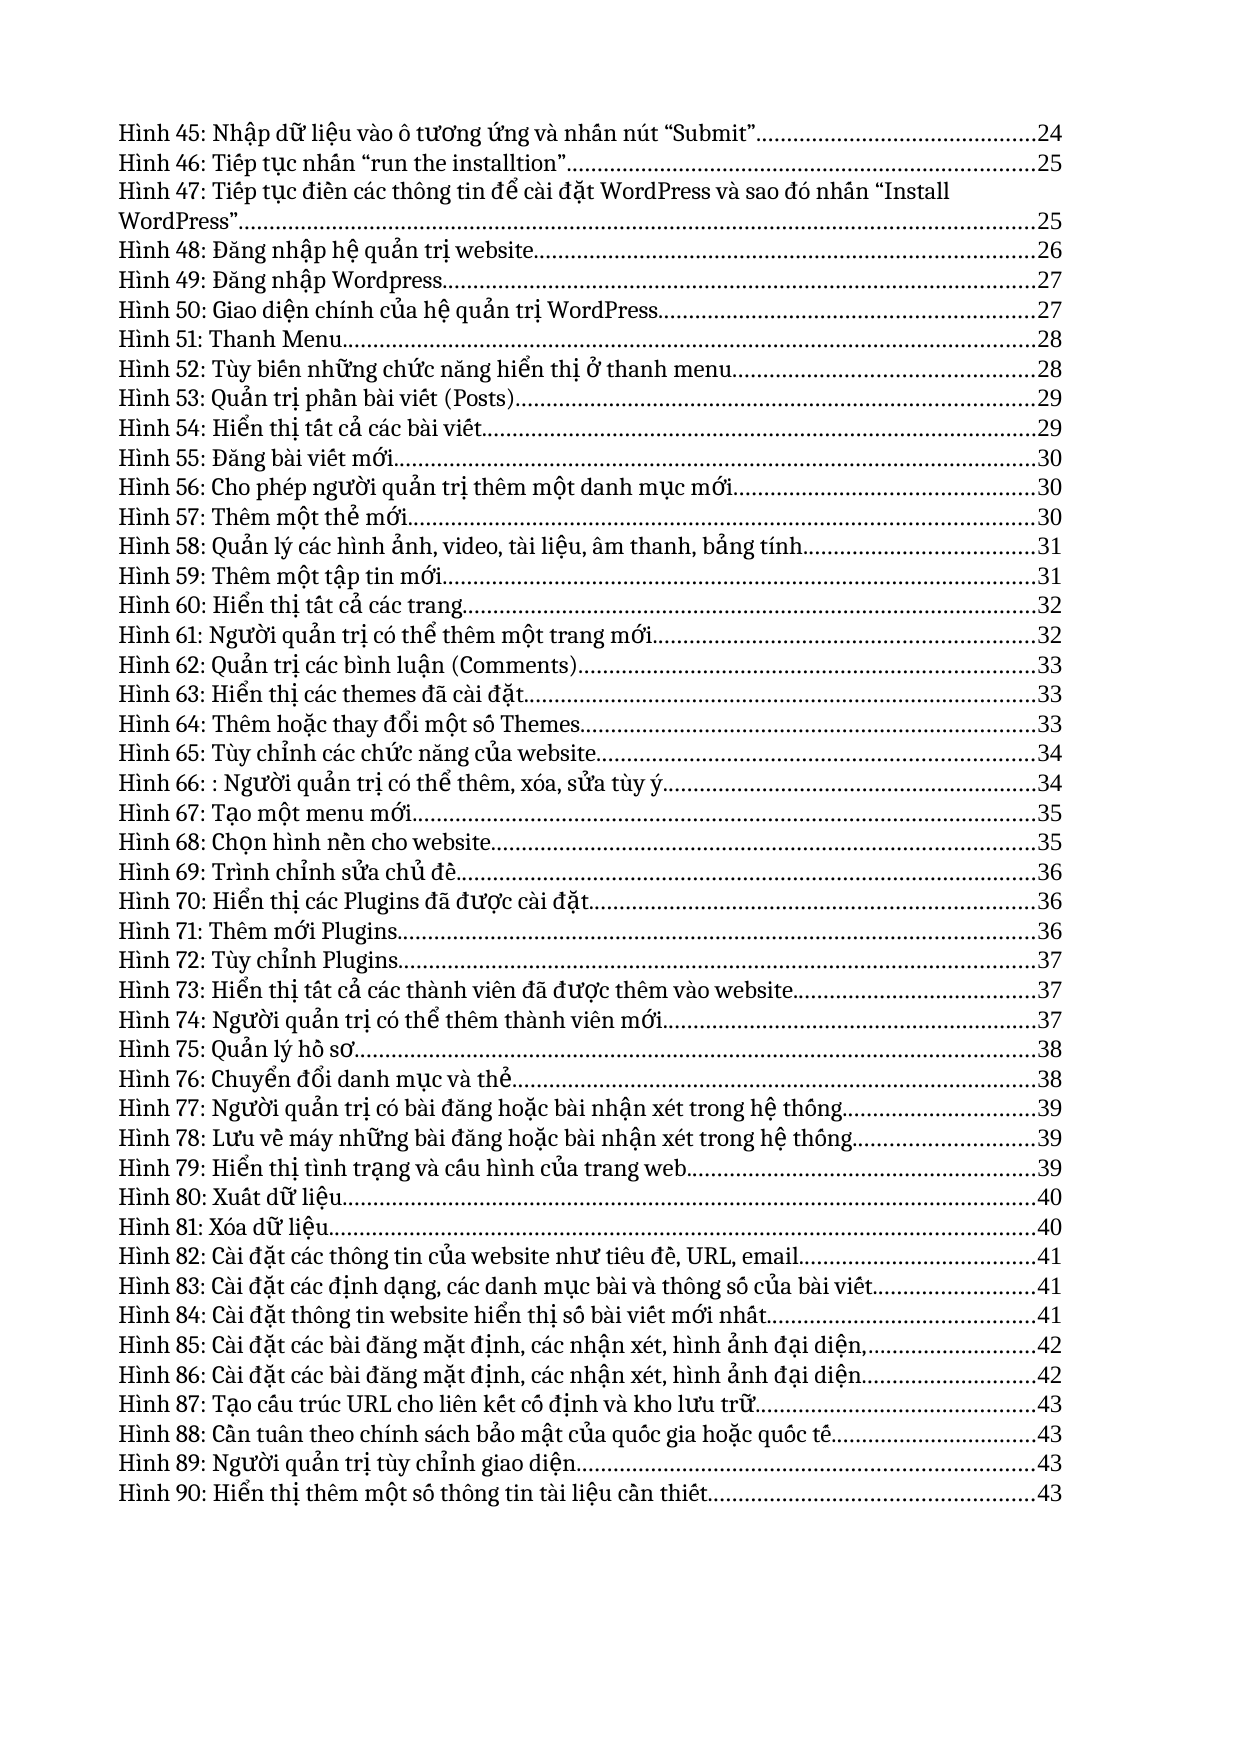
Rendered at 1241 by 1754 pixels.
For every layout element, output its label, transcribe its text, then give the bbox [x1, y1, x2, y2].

text Hình 86: Cài đặt các bài đăng mặt định, các nhận xét, hình ảnh đại diện. 42 [118, 1360, 1063, 1389]
text Hình 48: Đăng nhập hệ quản trị website. 26 [118, 236, 1063, 265]
text Hình 49: Đăng nhập Wordpress. 27 [118, 265, 1063, 295]
text Hình 82: Cài đặt các thông tin của website như tiêu đề, URL, email. 41 [118, 1241, 1063, 1271]
text Hình 64: Thêm hoặc thay đổi một số Themes. 33 [118, 709, 1063, 738]
text Hình 61: Người quản trị có thể thêm một trang mới. 32 [118, 620, 1063, 650]
text Hình 73: Hiển thị tất cả các thành viên đã được thêm vào website. 37 [118, 975, 1063, 1005]
text Hình 76: Chuyển đổi danh mục và thẻ. 38 [118, 1064, 1063, 1093]
text Hình 80: Xuất dữ liệu. 40 [118, 1182, 1063, 1212]
text Hình 78: Lưu về máy những bài đăng hoặc bài nhận xét trong hệ thống. 39 [118, 1123, 1063, 1153]
text Hình 62: Quản trị các bình luận (Comments). 33 [118, 650, 1063, 679]
text Hình 88: Cần tuân theo chính sách bảo mật của quốc gia hoặc quốc tế. 43 [118, 1419, 1063, 1448]
text Hình 87: Tạo cấu trúc URL cho liên kết cố định và kho lưu trữ. 43 [118, 1389, 1063, 1419]
text Hình 51: Thanh Menu. 28 [118, 324, 1063, 354]
text Hình 58: Quản lý các hình ảnh, video, tài liệu, âm thanh, bảng tính. 31 [118, 531, 1063, 561]
text Hình 53: Quản trị phần bài viết (Posts). 29 [118, 383, 1063, 413]
text Hình 74: Người quản trị có thể thêm thành viên mới. 37 [118, 1005, 1063, 1034]
text Hình 84: Cài đặt thông tin website hiển thị số bài viết mới nhất. 41 [118, 1301, 1063, 1330]
text Hình 83: Cài đặt các định dạng, các danh mục bài và thông số của bài viết. 41 [118, 1271, 1063, 1301]
text Hình 65: Tùy chỉnh các chức năng của website. 34 [118, 738, 1063, 768]
text Hình 75: Quản lý hồ sơ. 38 [118, 1034, 1063, 1064]
text Hình 71: Thêm mới Plugins. 36 [118, 916, 1063, 946]
text Hình 66: : Người quản trị có thể thêm, xóa, sửa tùy ý. 34 [118, 768, 1063, 798]
text Hình 47: Tiếp tục điền các thông tin để cài đặt WordPress và sao đó nhấn “Install WordPress”. 25 [118, 177, 1063, 236]
text Hình 56: Cho phép người quản trị thêm một danh mục mới. 30 [118, 472, 1063, 502]
text Hình 67: Tạo một menu mới. 35 [118, 798, 1063, 827]
text Hình 77: Người quản trị có bài đăng hoặc bài nhận xét trong hệ thống. 39 [118, 1093, 1063, 1123]
text Hình 85: Cài đặt các bài đăng mặt định, các nhận xét, hình ảnh đại diện,… 42 [118, 1330, 1063, 1360]
text Hình 46: Tiếp tục nhấn “run the installtion”. 25 [118, 148, 1063, 177]
text Hình 50: Giao diện chính của hệ quản trị WordPress. 27 [118, 295, 1063, 324]
text Hình 57: Thêm một thẻ mới. 30 [118, 502, 1063, 531]
text Hình 89: Người quản trị tùy chỉnh giao diện. 43 [118, 1448, 1063, 1478]
text Hình 69: Trình chỉnh sửa chủ đề. 36 [118, 857, 1063, 886]
text Hình 59: Thêm một tập tin mới. 31 [118, 561, 1063, 591]
text Hình 90: Hiển thị thêm một số thông tin tài liệu cần thiết. 43 [118, 1478, 1063, 1508]
text Hình 60: Hiển thị tất cả các trang. 32 [118, 591, 1063, 620]
text Hình 55: Đăng bài viết mới. 30 [118, 443, 1063, 472]
text Hình 81: Xóa dữ liệu. 40 [118, 1212, 1063, 1241]
text Hình 68: Chọn hình nền cho website. 35 [118, 827, 1063, 857]
text Hình 54: Hiển thị tất cả các bài viết. 29 [118, 413, 1063, 443]
text Hình 52: Tùy biến những chức năng hiển thị ở thanh menu. 28 [118, 354, 1063, 383]
text Hình 79: Hiển thị tình trạng và cấu hình của trang web. 39 [118, 1153, 1063, 1182]
text Hình 70: Hiển thị các Plugins đã được cài đặt. 36 [118, 886, 1063, 916]
text Hình 63: Hiển thị các themes đã cài đặt. 33 [118, 679, 1063, 709]
text Hình 72: Tùy chỉnh Plugins. 37 [118, 946, 1063, 975]
text Hình 45: Nhập dữ liệu vào ô tương ứng và nhấn nút “Submit”. 24 [118, 118, 1063, 148]
